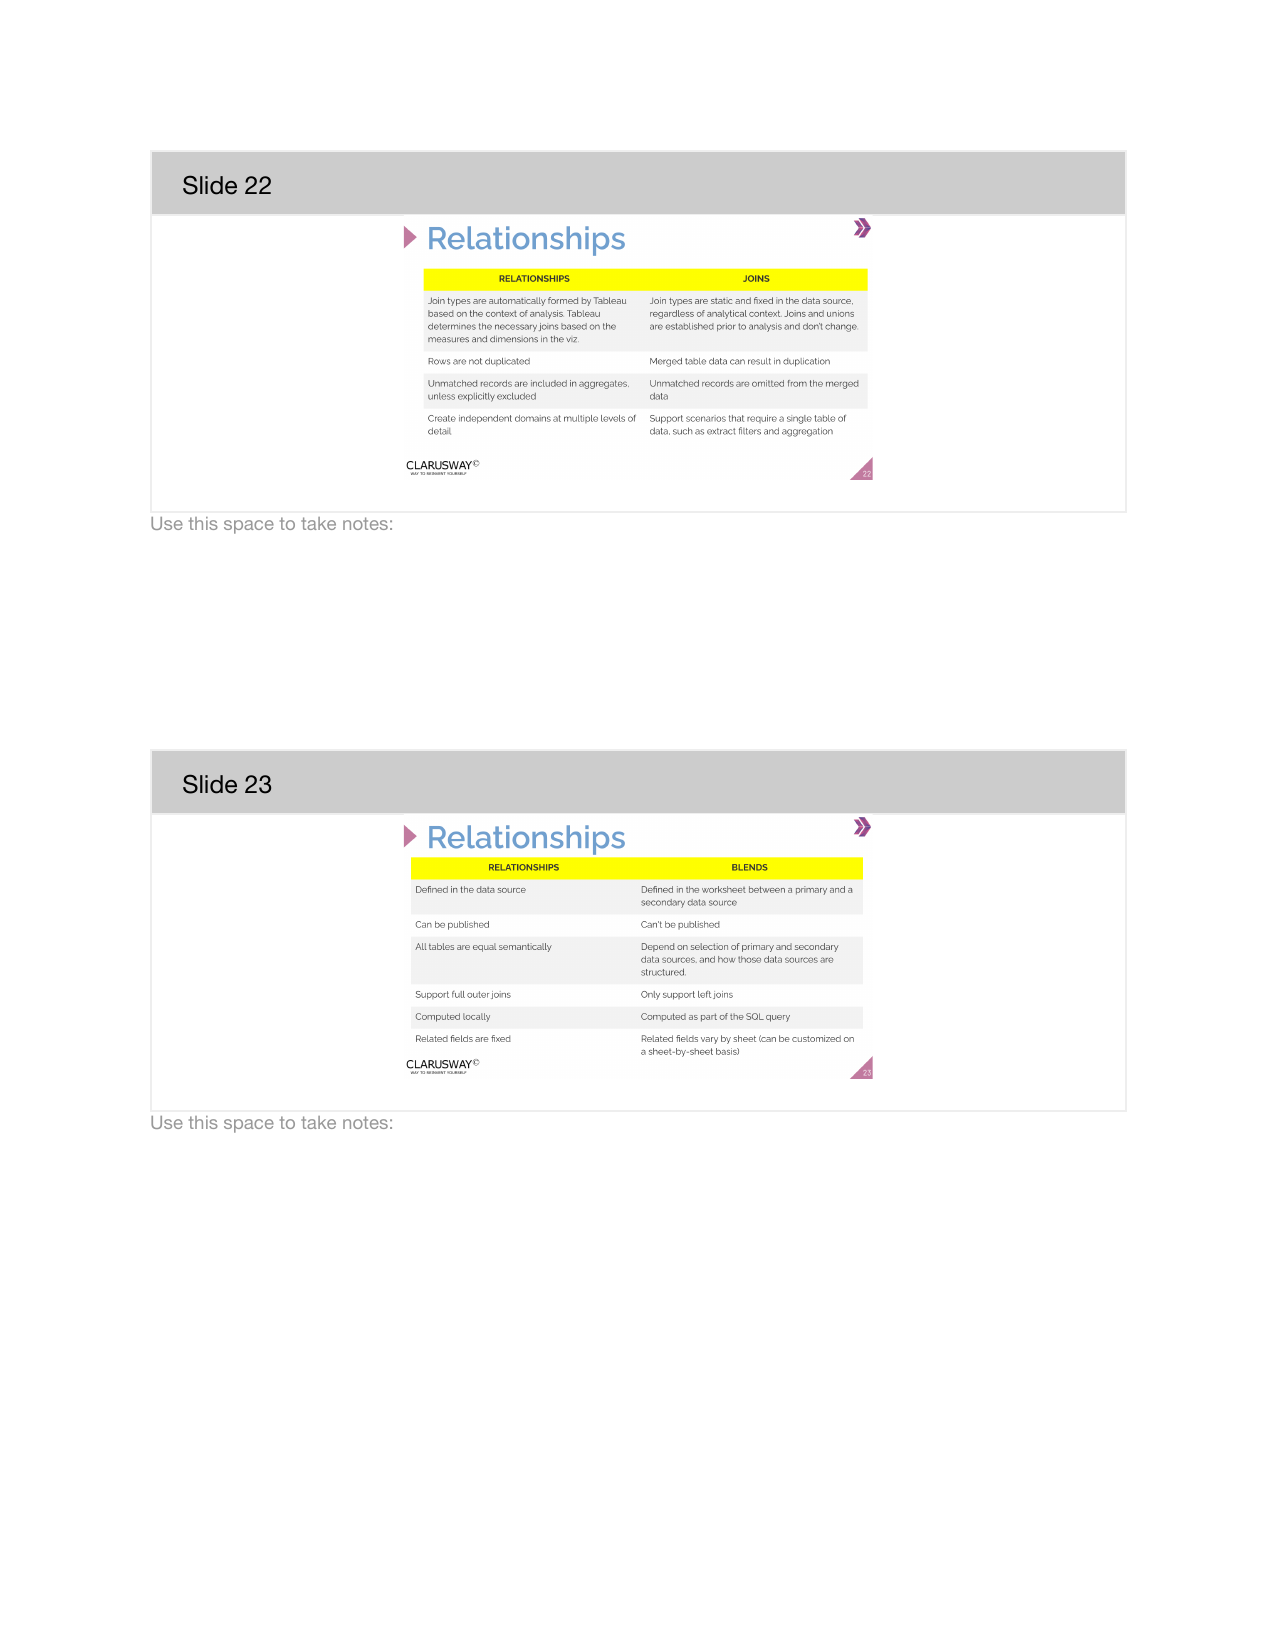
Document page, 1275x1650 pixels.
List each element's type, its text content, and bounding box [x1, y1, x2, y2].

table_header Slide 23 [152, 751, 1125, 813]
text Use this space to take notes: [150, 1112, 1125, 1135]
table_header Slide 22 [152, 152, 1125, 214]
table_cell [152, 815, 1125, 1110]
picture [403, 215, 873, 480]
picture [403, 814, 873, 1079]
text Use this space to take notes: [150, 513, 1125, 536]
table_cell [152, 216, 1125, 511]
